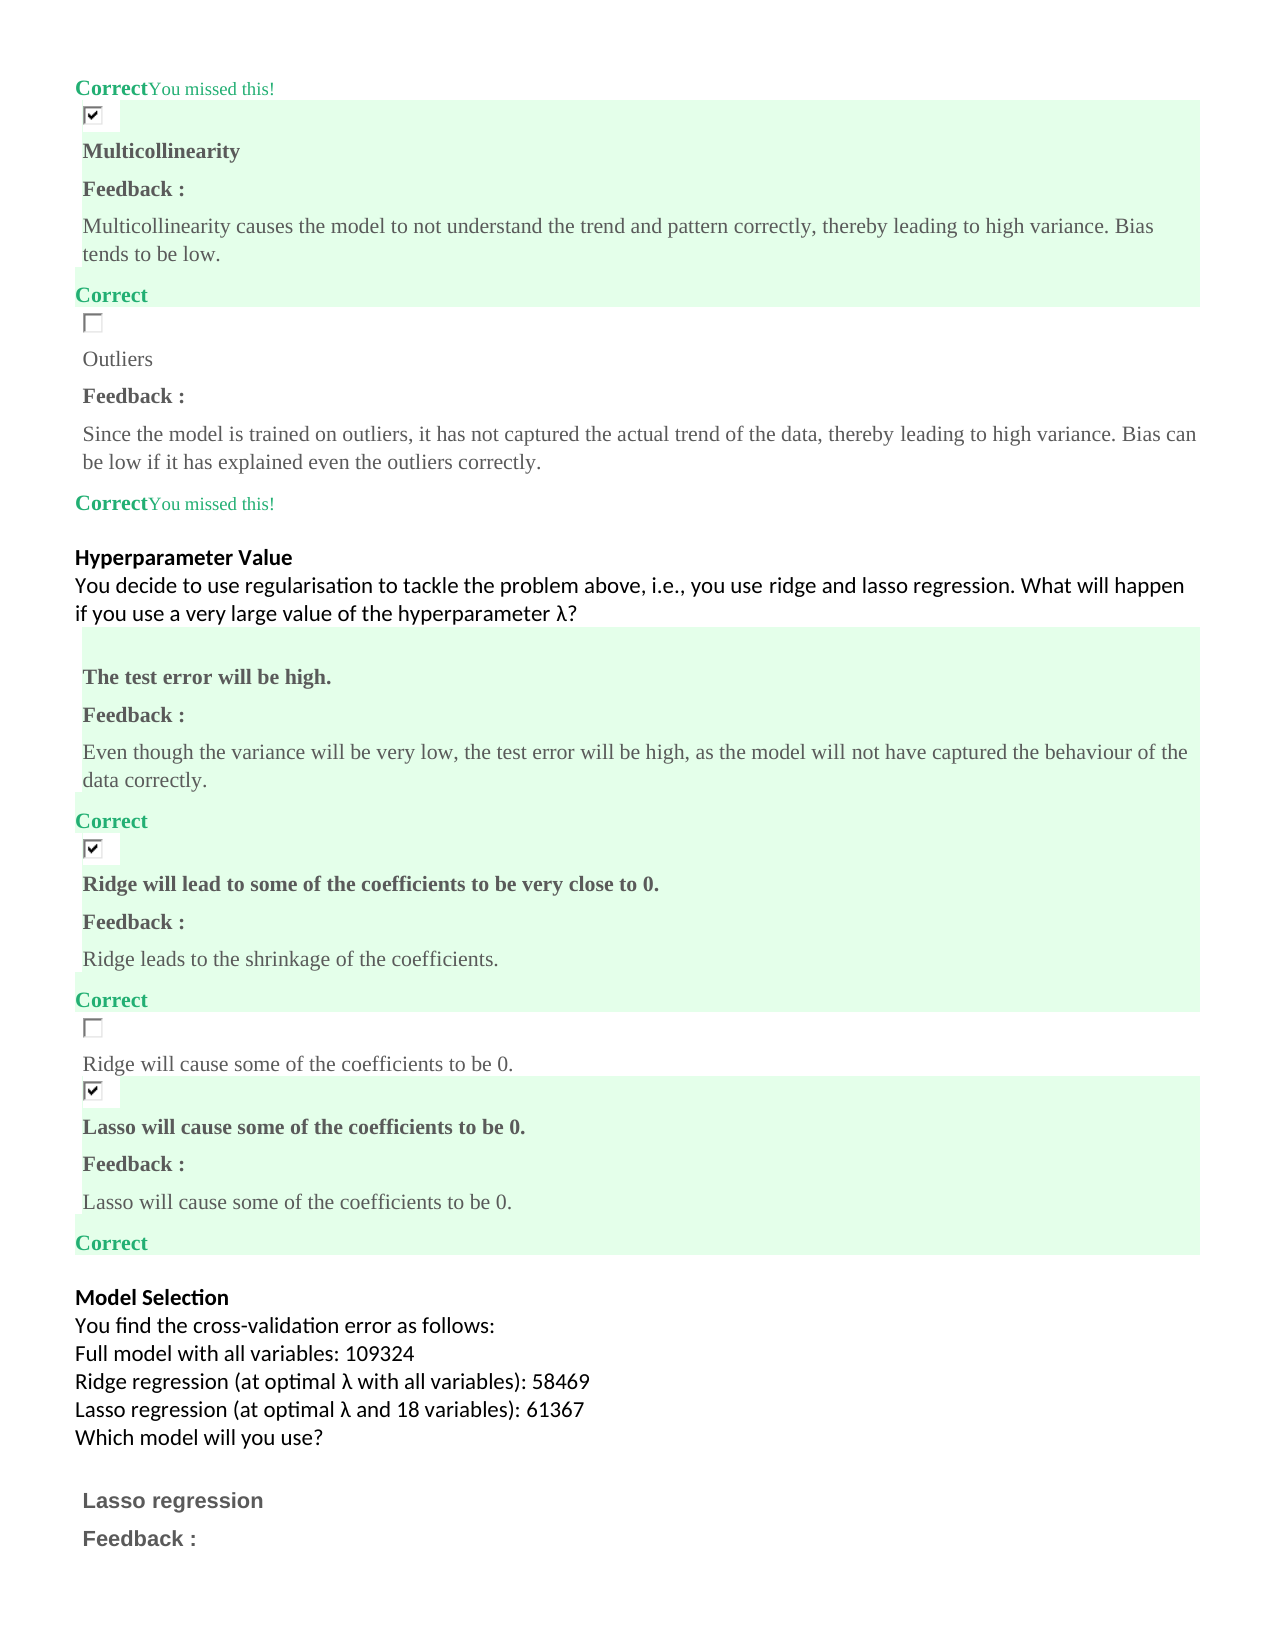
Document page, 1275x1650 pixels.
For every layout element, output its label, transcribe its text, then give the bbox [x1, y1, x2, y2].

text Multicollinearity [82, 132, 1200, 163]
text Hyperparameter Value [75, 543, 1200, 571]
text Feedback : [82, 906, 1200, 934]
text Ridge leads to the shrinkage of the coefficients. [82, 943, 1200, 972]
text CorrectYou missed this! [75, 489, 1200, 515]
text Correct [75, 1230, 1200, 1255]
text Ridge regression (at optimal λ with all variables): 58469 [75, 1367, 1200, 1395]
text Outliers [82, 339, 1200, 371]
text CorrectYou missed this! [75, 75, 1200, 100]
text Feedback : [82, 173, 1200, 201]
text The test error will be high. [82, 627, 1200, 689]
text Lasso will cause some of the coefficients to be 0. [82, 1108, 1200, 1139]
text You decide to use regularisation to tackle the problem above, i.e., you use ridge and lasso regression. What will happen if you use a very large value of the hyperparameter λ? [75, 571, 1200, 627]
text Since the model is trained on outliers, it has not captured the actual trend of the data, thereby leading to high variance. Bias can be low if it has explained even the outliers correctly. [82, 418, 1200, 474]
text Ridge will cause some of the coefficients to be 0. [82, 1044, 1200, 1076]
text Lasso will cause some of the coefficients to be 0. [82, 1186, 1200, 1214]
text Full model with all variables: 109324 [75, 1339, 1200, 1367]
text Multicollinearity causes the model to not understand the trend and pattern correctly, thereby leading to high variance. Bias tends to be low. [82, 210, 1200, 267]
text Lasso regression (at optimal λ and 18 variables): 61367 [75, 1395, 1200, 1423]
text Correct [75, 808, 1200, 833]
text Correct [75, 282, 1200, 307]
text Feedback : [82, 699, 1200, 727]
text Feedback : [82, 380, 1200, 408]
text Feedback : [82, 1148, 1200, 1177]
text Lasso regression [82, 1451, 1200, 1514]
text Ridge will lead to some of the coefficients to be very close to 0. [82, 865, 1200, 897]
text Even though the variance will be very low, the test error will be high, as the model will not have captured the behaviour of the data correctly. [82, 736, 1200, 792]
text You find the cross-validation error as follows: [75, 1311, 1200, 1339]
text Feedback : [82, 1523, 1200, 1551]
text Which model will you use? [75, 1423, 1200, 1451]
text Correct [75, 987, 1200, 1012]
text Model Selection [75, 1283, 1200, 1311]
